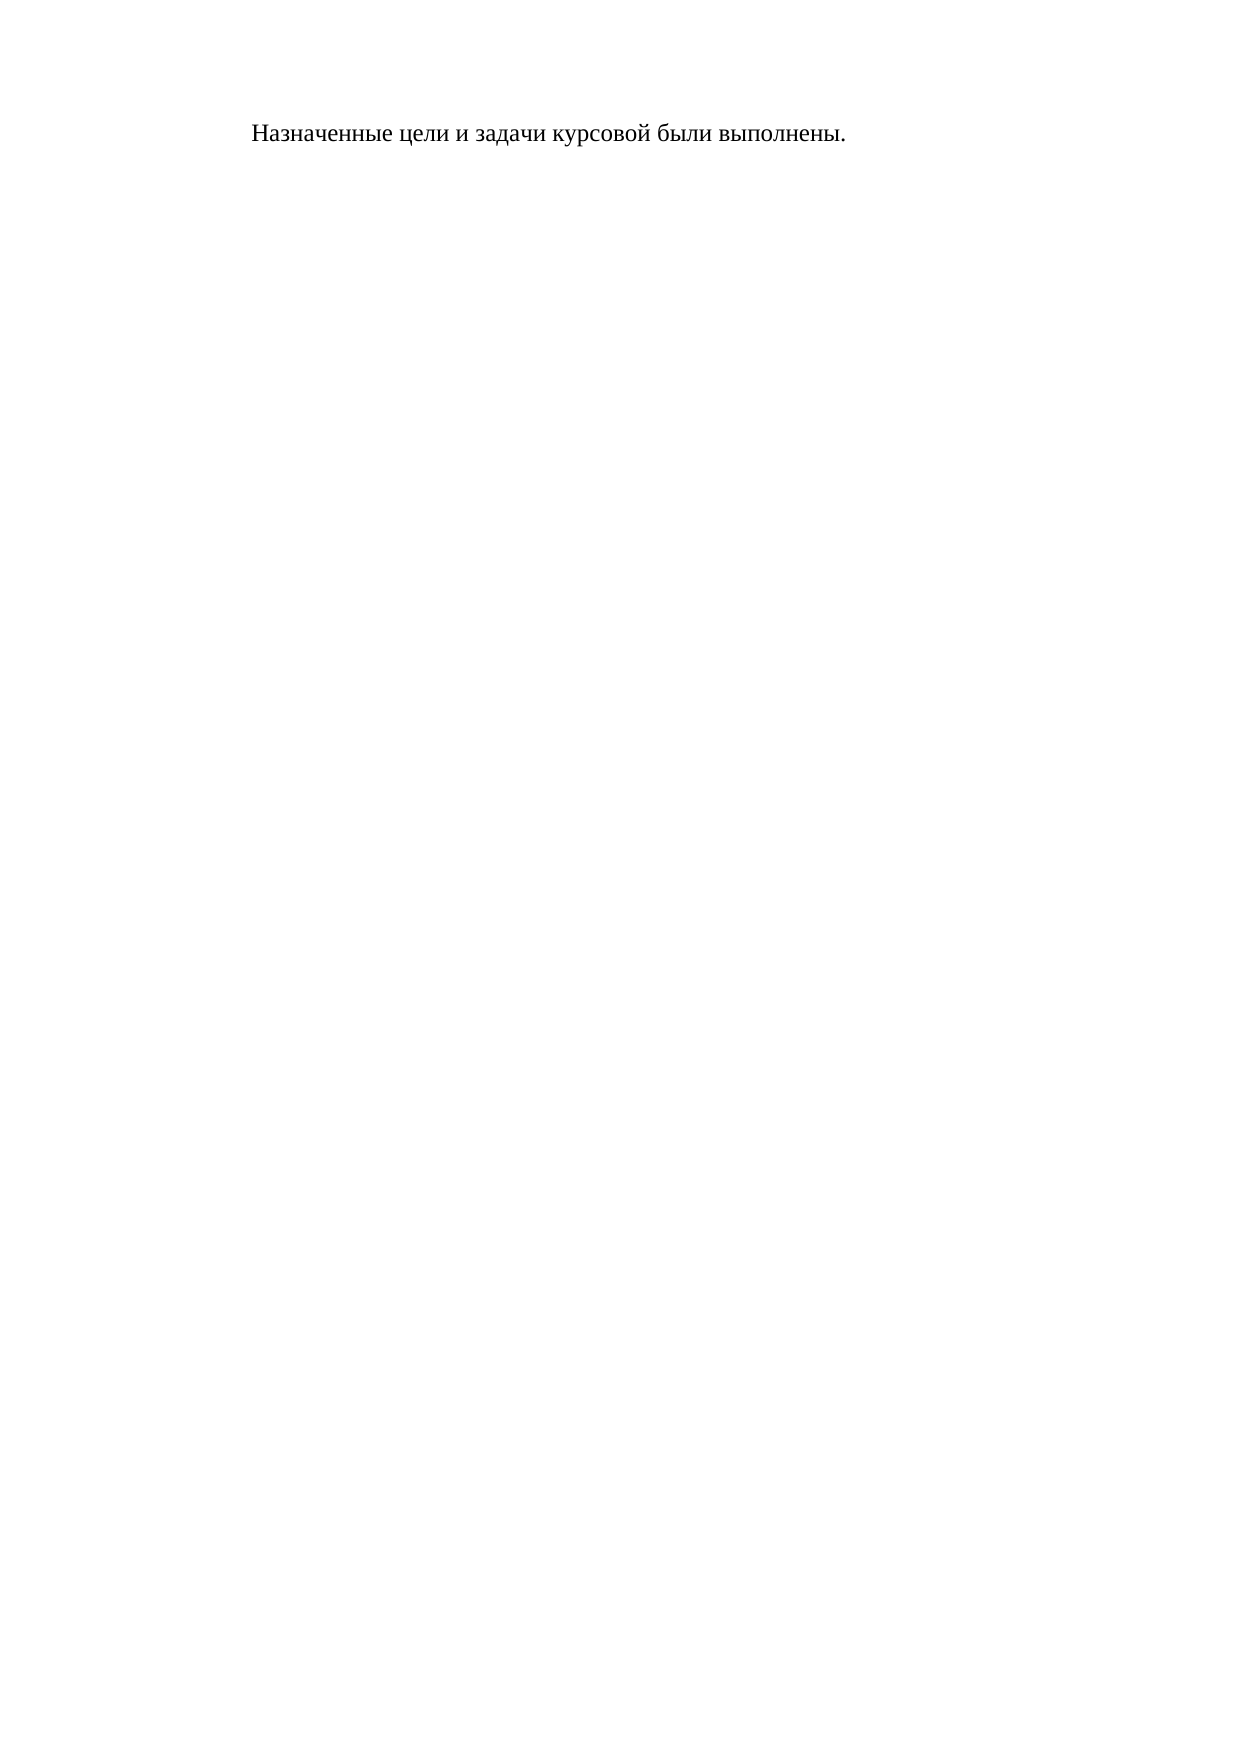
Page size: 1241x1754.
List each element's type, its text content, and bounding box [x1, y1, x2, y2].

text Назначенные цели и задачи курсовой были выполнены. [177, 118, 1152, 147]
